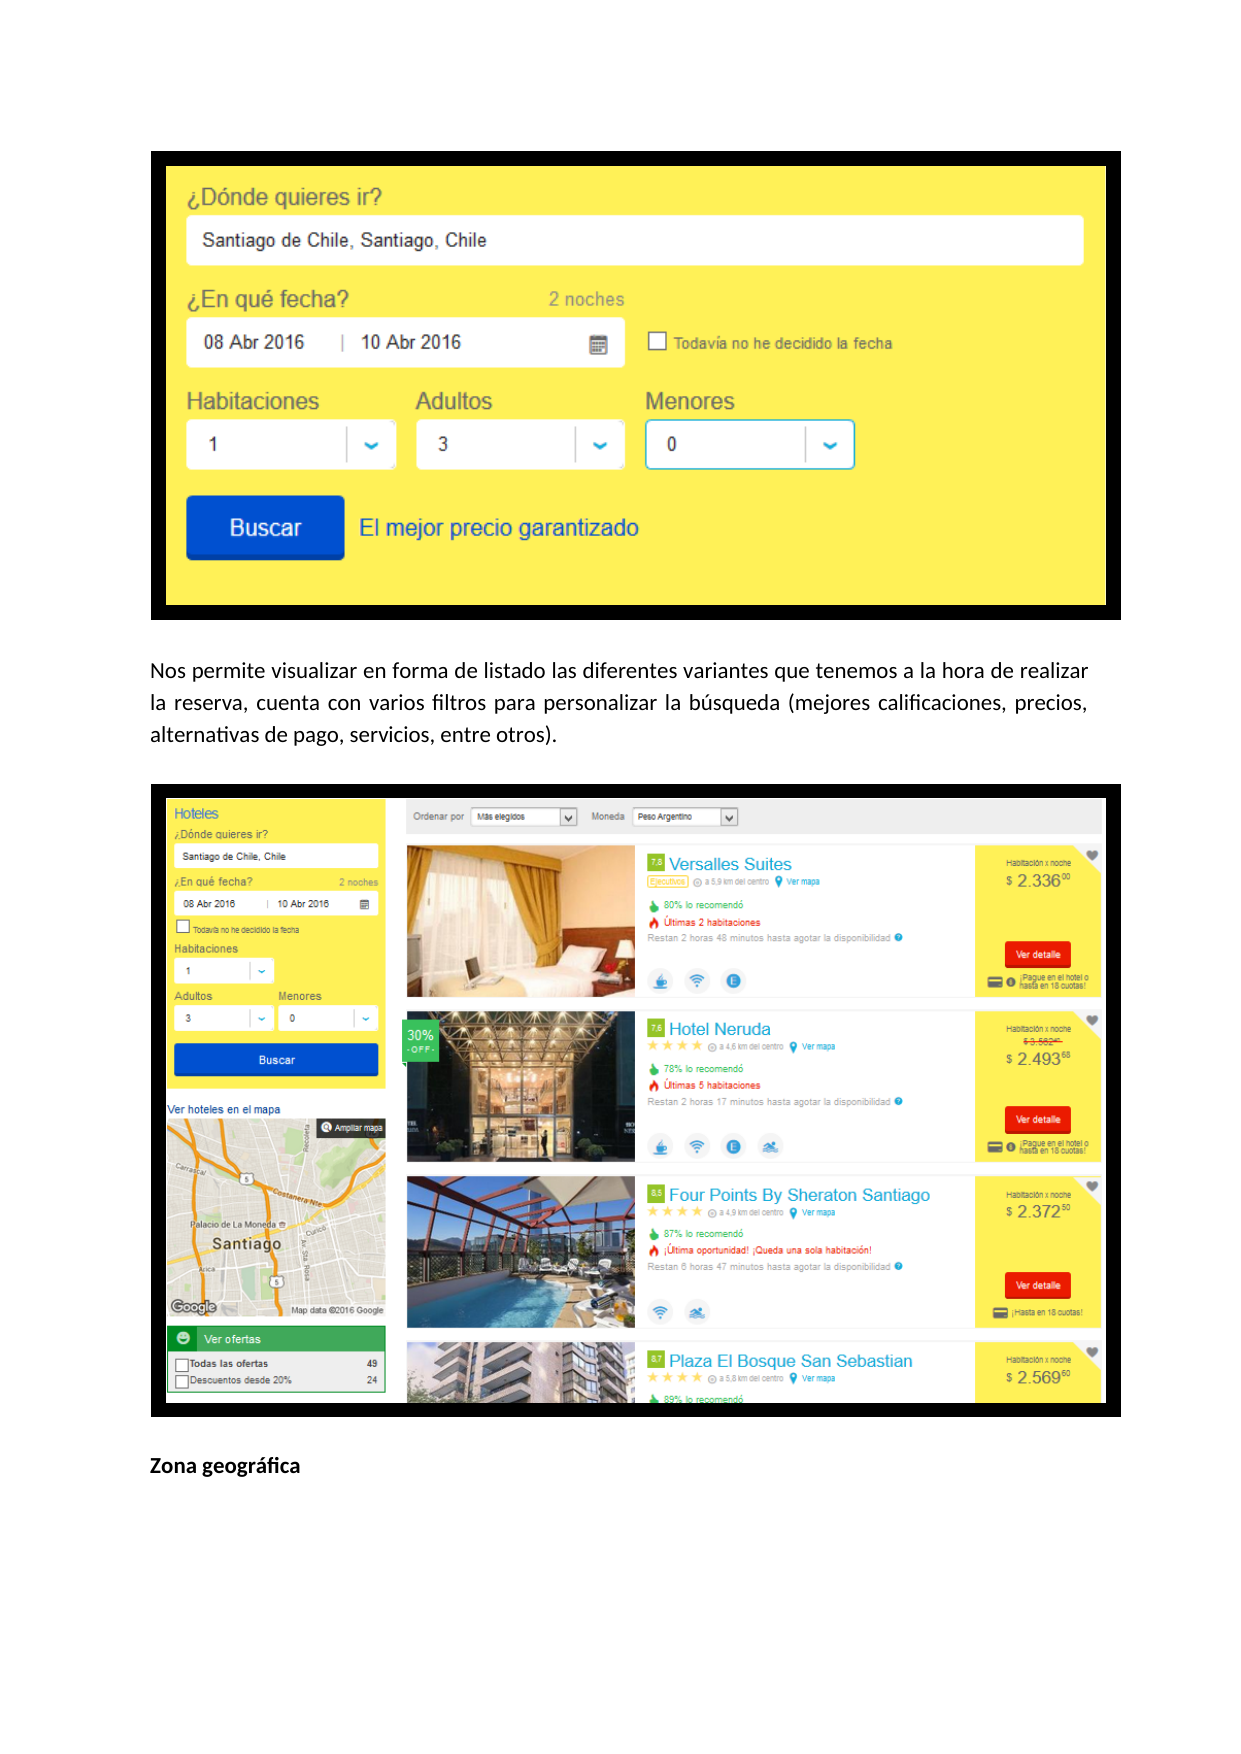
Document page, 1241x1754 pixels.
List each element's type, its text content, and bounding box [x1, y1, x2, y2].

text Zona geográfica [150, 1451, 1090, 1479]
picture [166, 798, 1106, 1403]
text Nos permite visualizar en forma de listado las diferentes variantes que tenemos a la hora de realizar la reserva, cuenta con varios filtros para personalizar la búsqueda (mejores calificaciones, precios, alternativas de pago, servicios, entre otros). [150, 656, 1090, 748]
picture [166, 166, 1106, 605]
